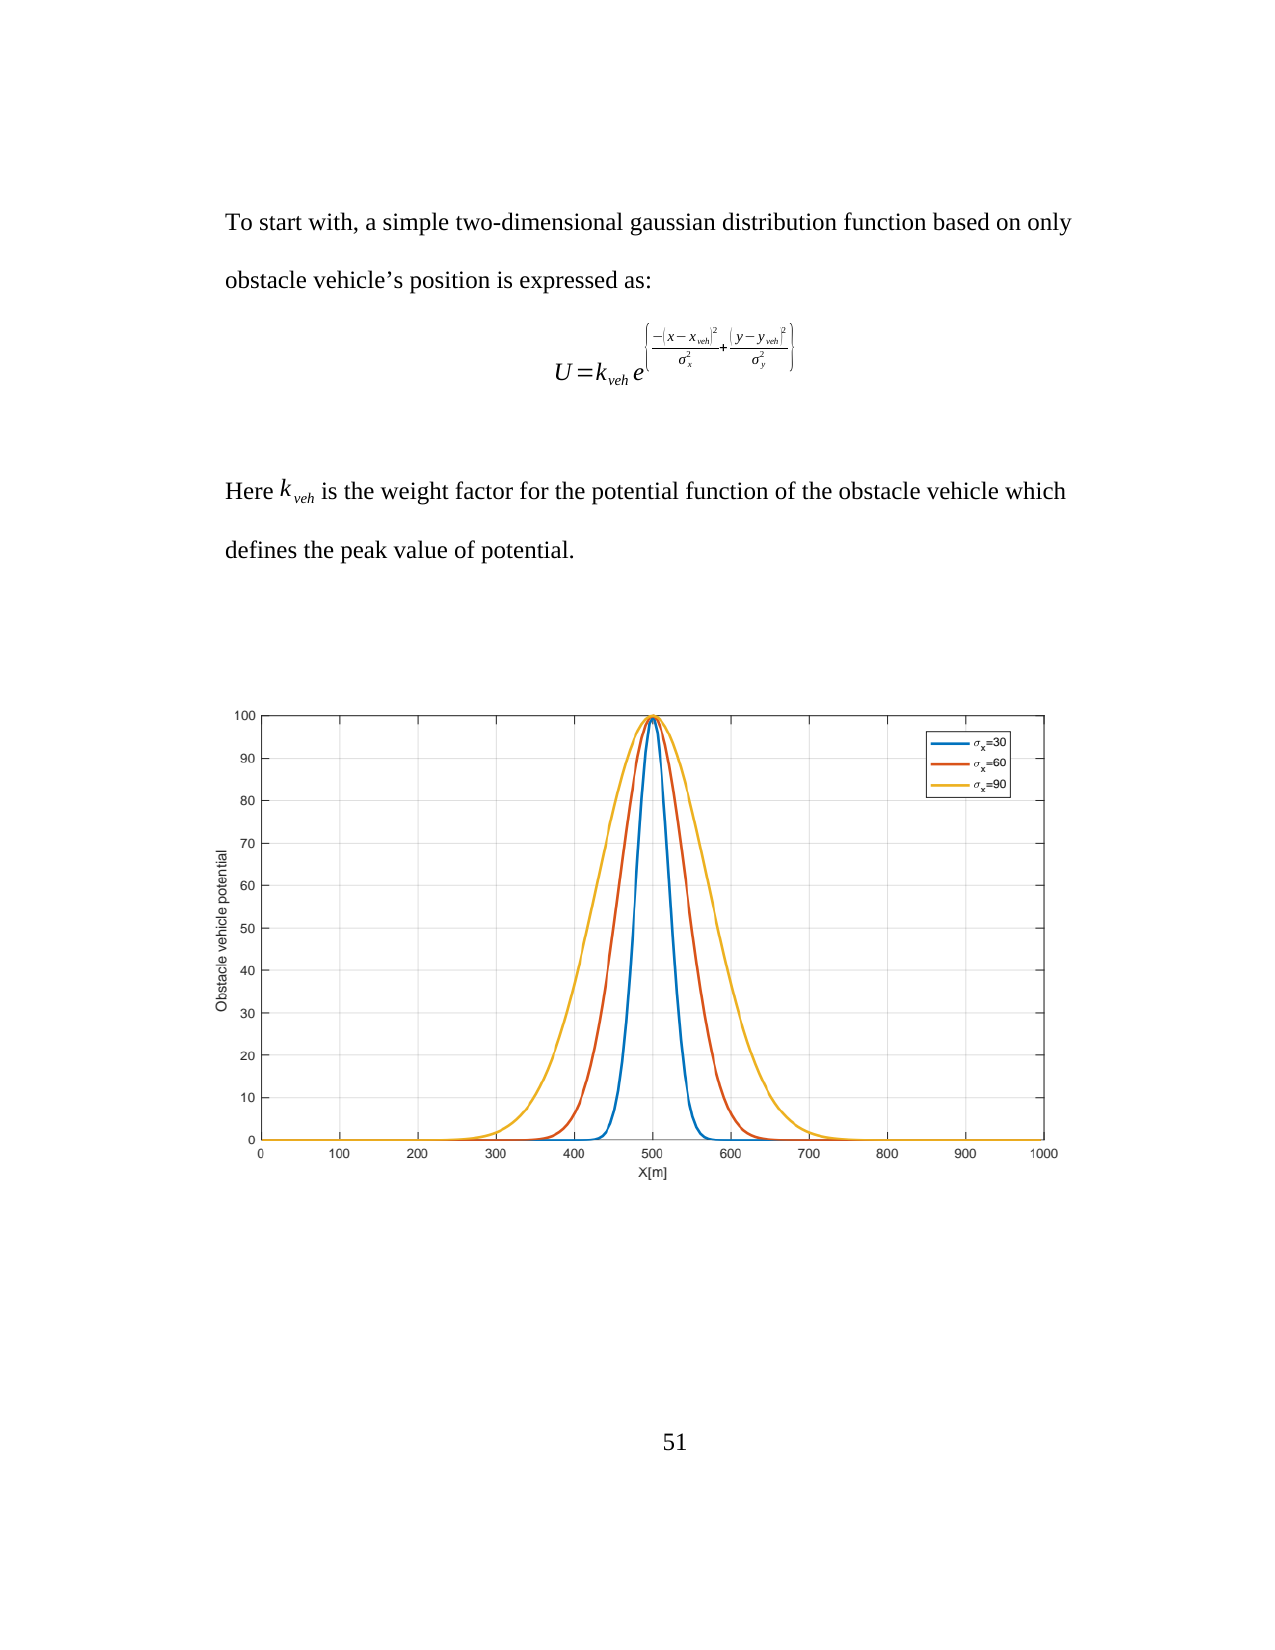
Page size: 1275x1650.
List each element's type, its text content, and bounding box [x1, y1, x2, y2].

text Here is the weight factor for the potential function of the obstacle vehicle which defines the peak value of potential. [225, 475, 1125, 564]
text To start with, a simple two-dimensional gaussian distribution function based on only obstacle vehicle’s position is expressed as: [225, 207, 1125, 294]
